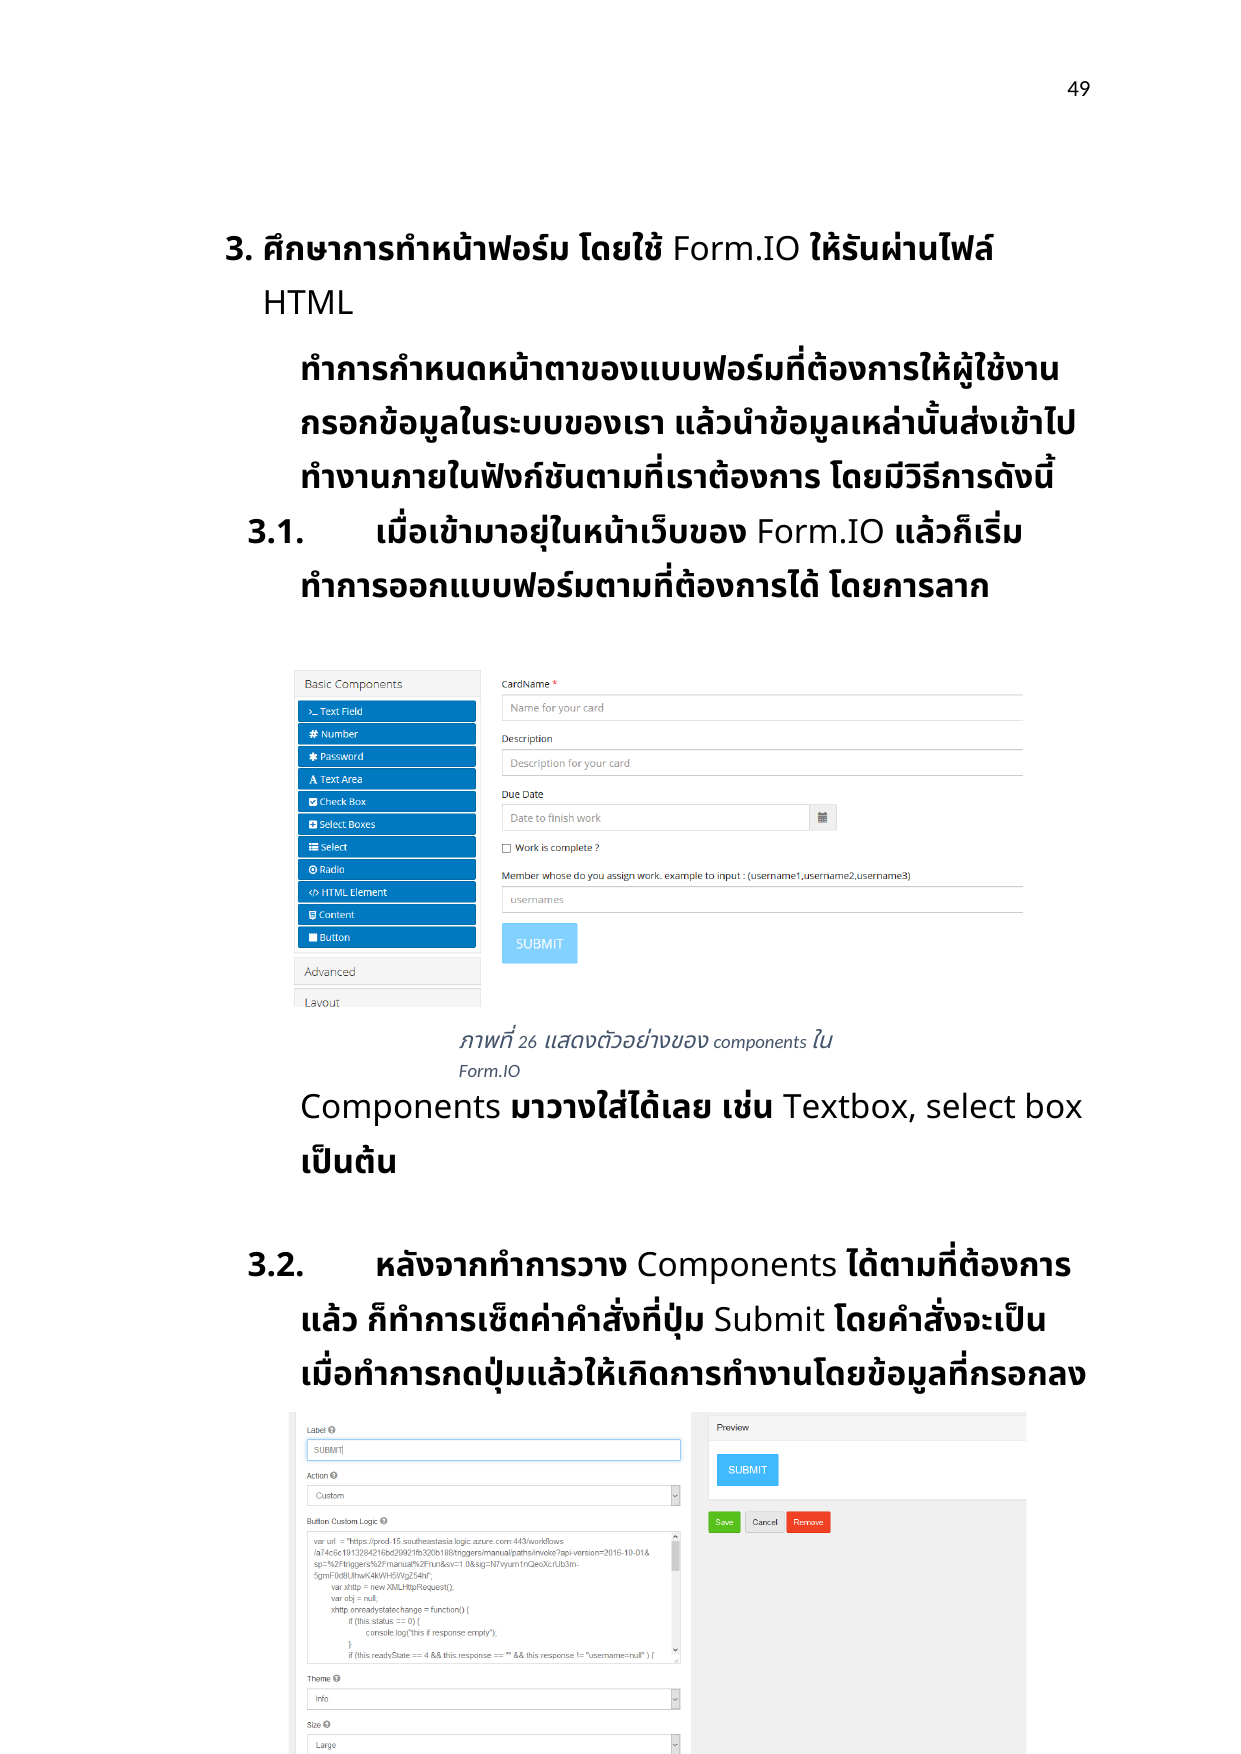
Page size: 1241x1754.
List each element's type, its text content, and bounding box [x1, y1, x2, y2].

picture [292, 655, 1023, 1007]
subtitle ศึกษาการทำหน้าฟอร์ม โดยใช้ Form.IO ให้รันผ่านไฟล์ HTML [225, 225, 1090, 324]
picture [288, 1412, 1027, 1754]
list ทำการกำหนดหน้าตาของแบบฟอร์มที่ต้องการให้ผู้ใช้งานกรอกข้อมูลในระบบของเรา แล้วนำข้อมูลเหล่านั้นส่งเข้าไปทำงานภายในฟังก์ชันตามที่เราต้องการ โดยมีวิธีการดังนี้ [300, 345, 1090, 504]
